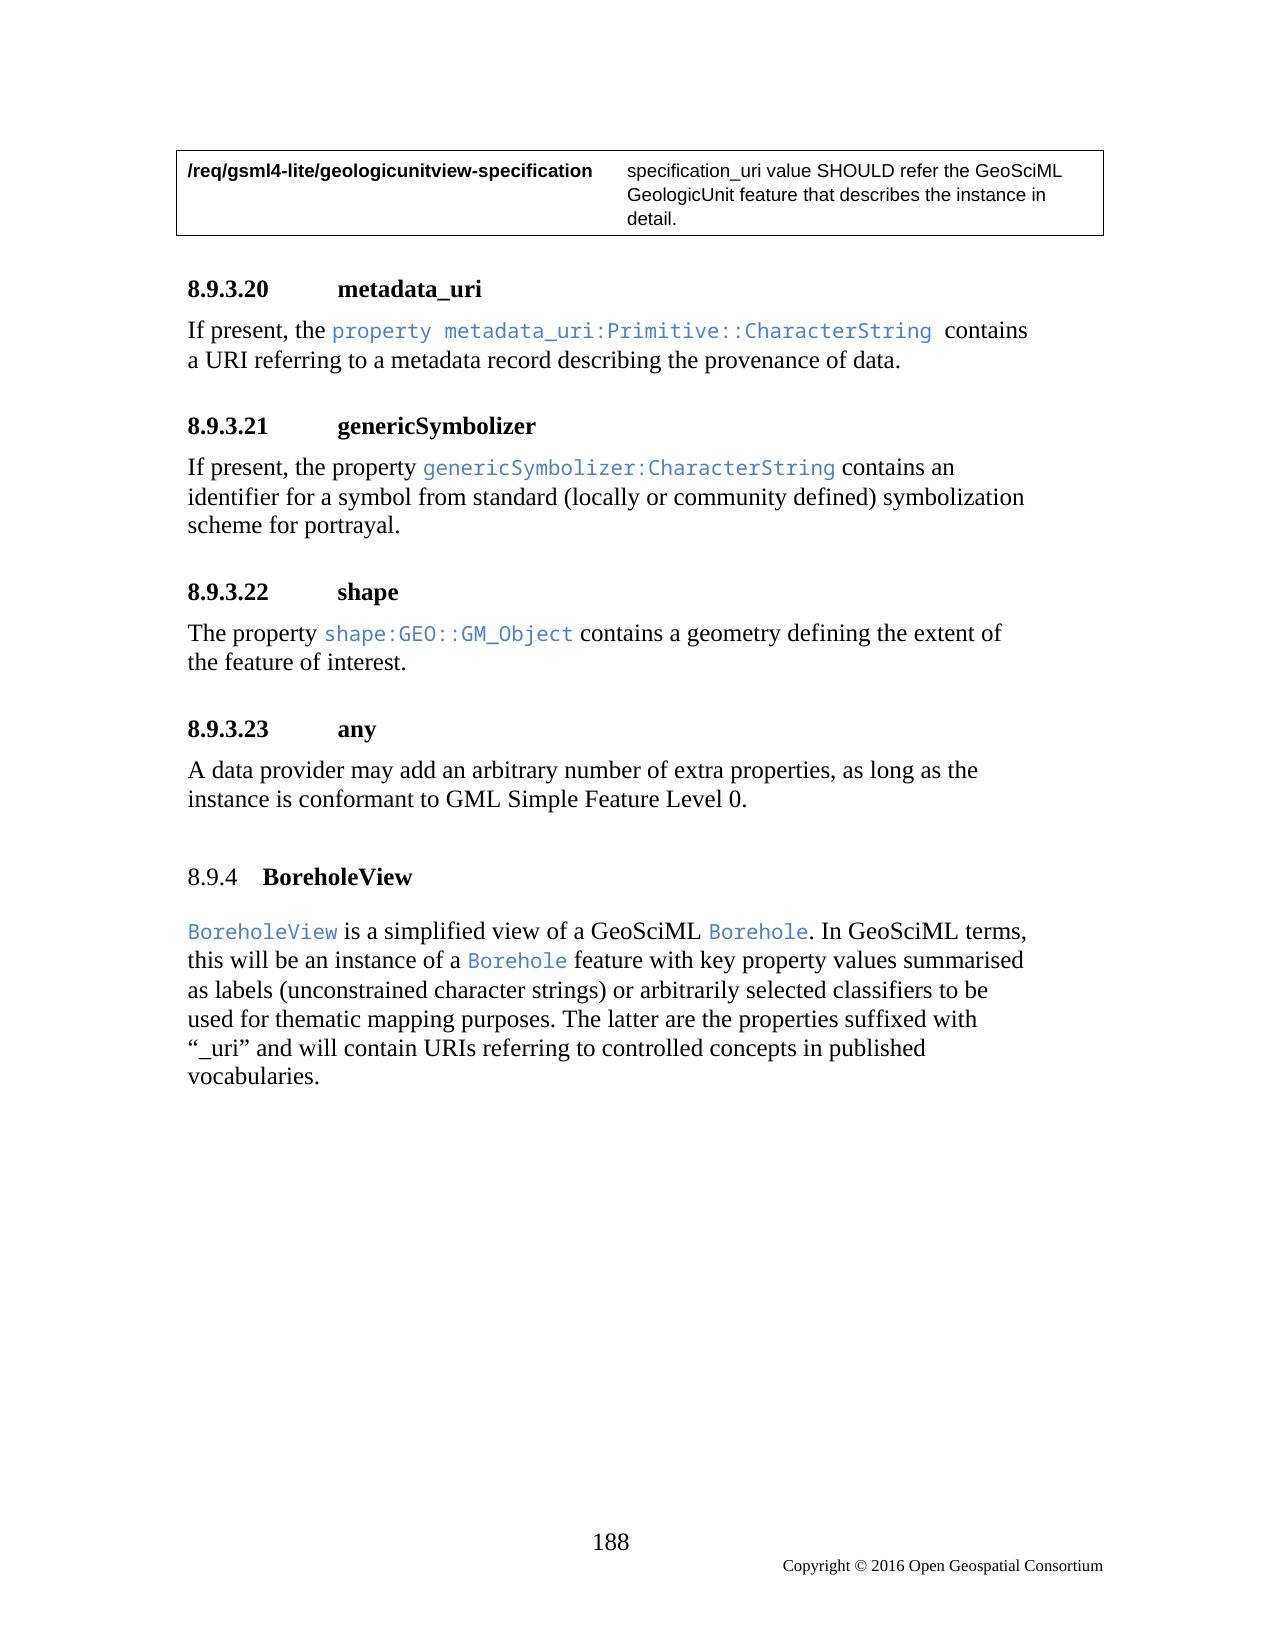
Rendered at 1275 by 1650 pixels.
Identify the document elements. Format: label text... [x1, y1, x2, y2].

text BoreholeView is a simplified view of a GeoSciML Borehole. In GeoSciML terms, this will be an instance of a Borehole feature with key property values summarised as labels (unconstrained character strings) or arbitrarily selected classifiers to be used for thematic mapping purposes. The latter are the properties suffixed with “_uri” and will contain URIs referring to controlled concepts in published vocabularies. [187, 916, 1034, 1090]
subtitle BoreholeView [187, 862, 1034, 891]
text The property shape:GEO::GM_Object contains a geometry defining the extent of the feature of interest. [187, 618, 1034, 676]
text If present, the property genericSymbolizer:CharacterString contains an identifier for a symbol from standard (locally or community defined) symbolization scheme for portrayal. [187, 452, 1034, 539]
subtitle any [187, 714, 1034, 742]
text A data provider may add an arbitrary number of extra properties, as long as the instance is conformant to GML Simple Feature Level 0. [187, 755, 1034, 812]
subtitle genericSymbolizer [187, 411, 1034, 440]
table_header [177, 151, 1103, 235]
subtitle shape [187, 577, 1034, 605]
text If present, the property metadata_uri:Primitive::CharacterString contains a URI referring to a metadata record describing the provenance of data. [187, 315, 1034, 373]
subtitle metadata_uri [187, 274, 1034, 303]
